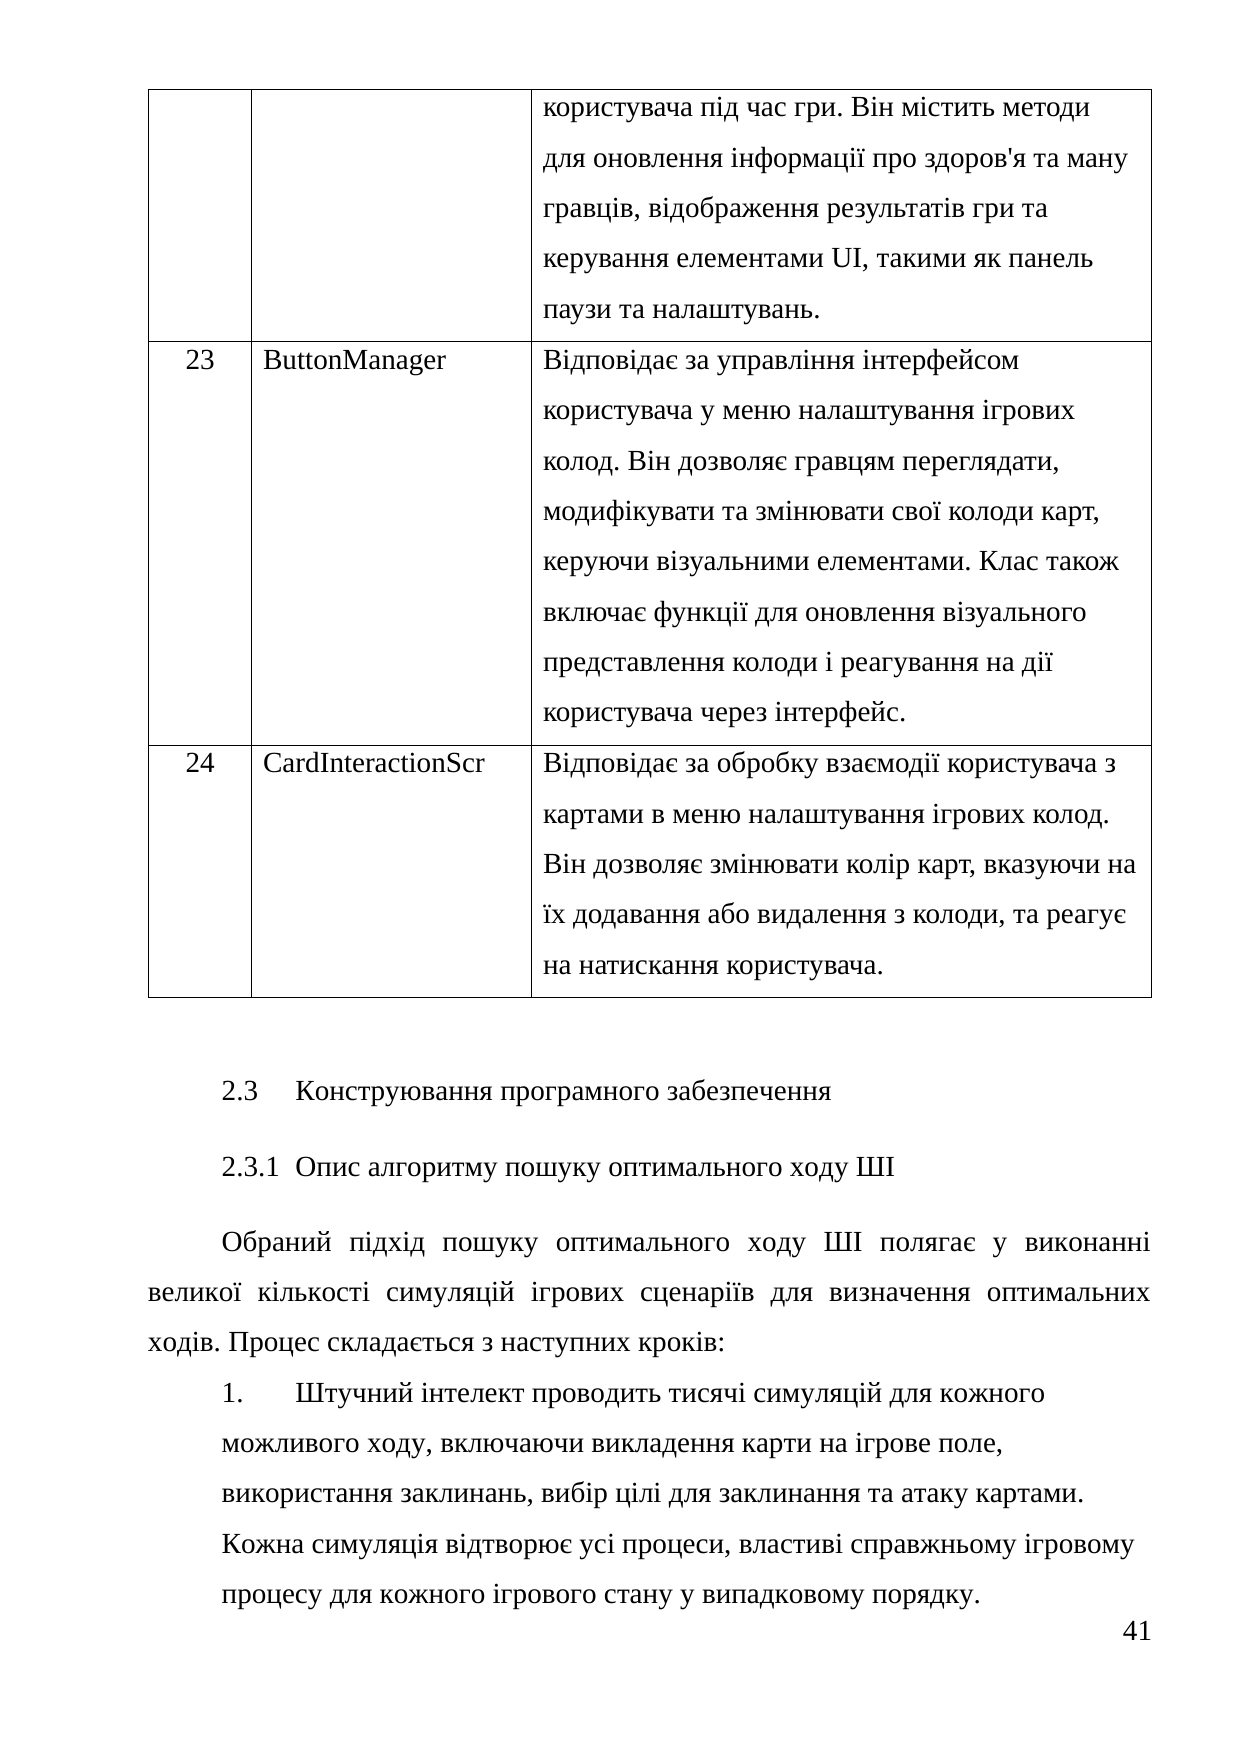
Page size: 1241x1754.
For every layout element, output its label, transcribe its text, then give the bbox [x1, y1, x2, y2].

subtitle Конструювання програмного забезпечення [221, 1073, 1152, 1107]
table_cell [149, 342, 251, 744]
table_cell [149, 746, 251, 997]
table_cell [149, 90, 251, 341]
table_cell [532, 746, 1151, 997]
text Обраний підхід пошуку оптимального ходу ШІ полягає у виконанні великої кількості симуляцій ігрових сценаріїв для визначення оптимальних ходів. Процес складається з наступних кроків: [148, 1224, 1152, 1358]
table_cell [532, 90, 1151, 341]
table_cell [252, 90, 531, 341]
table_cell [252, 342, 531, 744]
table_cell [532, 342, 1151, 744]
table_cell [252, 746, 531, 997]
subtitle Опис алгоритму пошуку оптимального ходу ШІ [148, 1149, 1152, 1182]
list Штучний інтелект проводить тисячі симуляцій для кожного можливого ходу, включаючи викладення карти на ігрове поле, використання заклинань, вибір цілі для заклинання та атаку картами. Кожна симуляція відтворює усі процеси, властиві справжньому ігровому процесу для кожного ігрового стану у випадковому порядку. [221, 1375, 1152, 1610]
